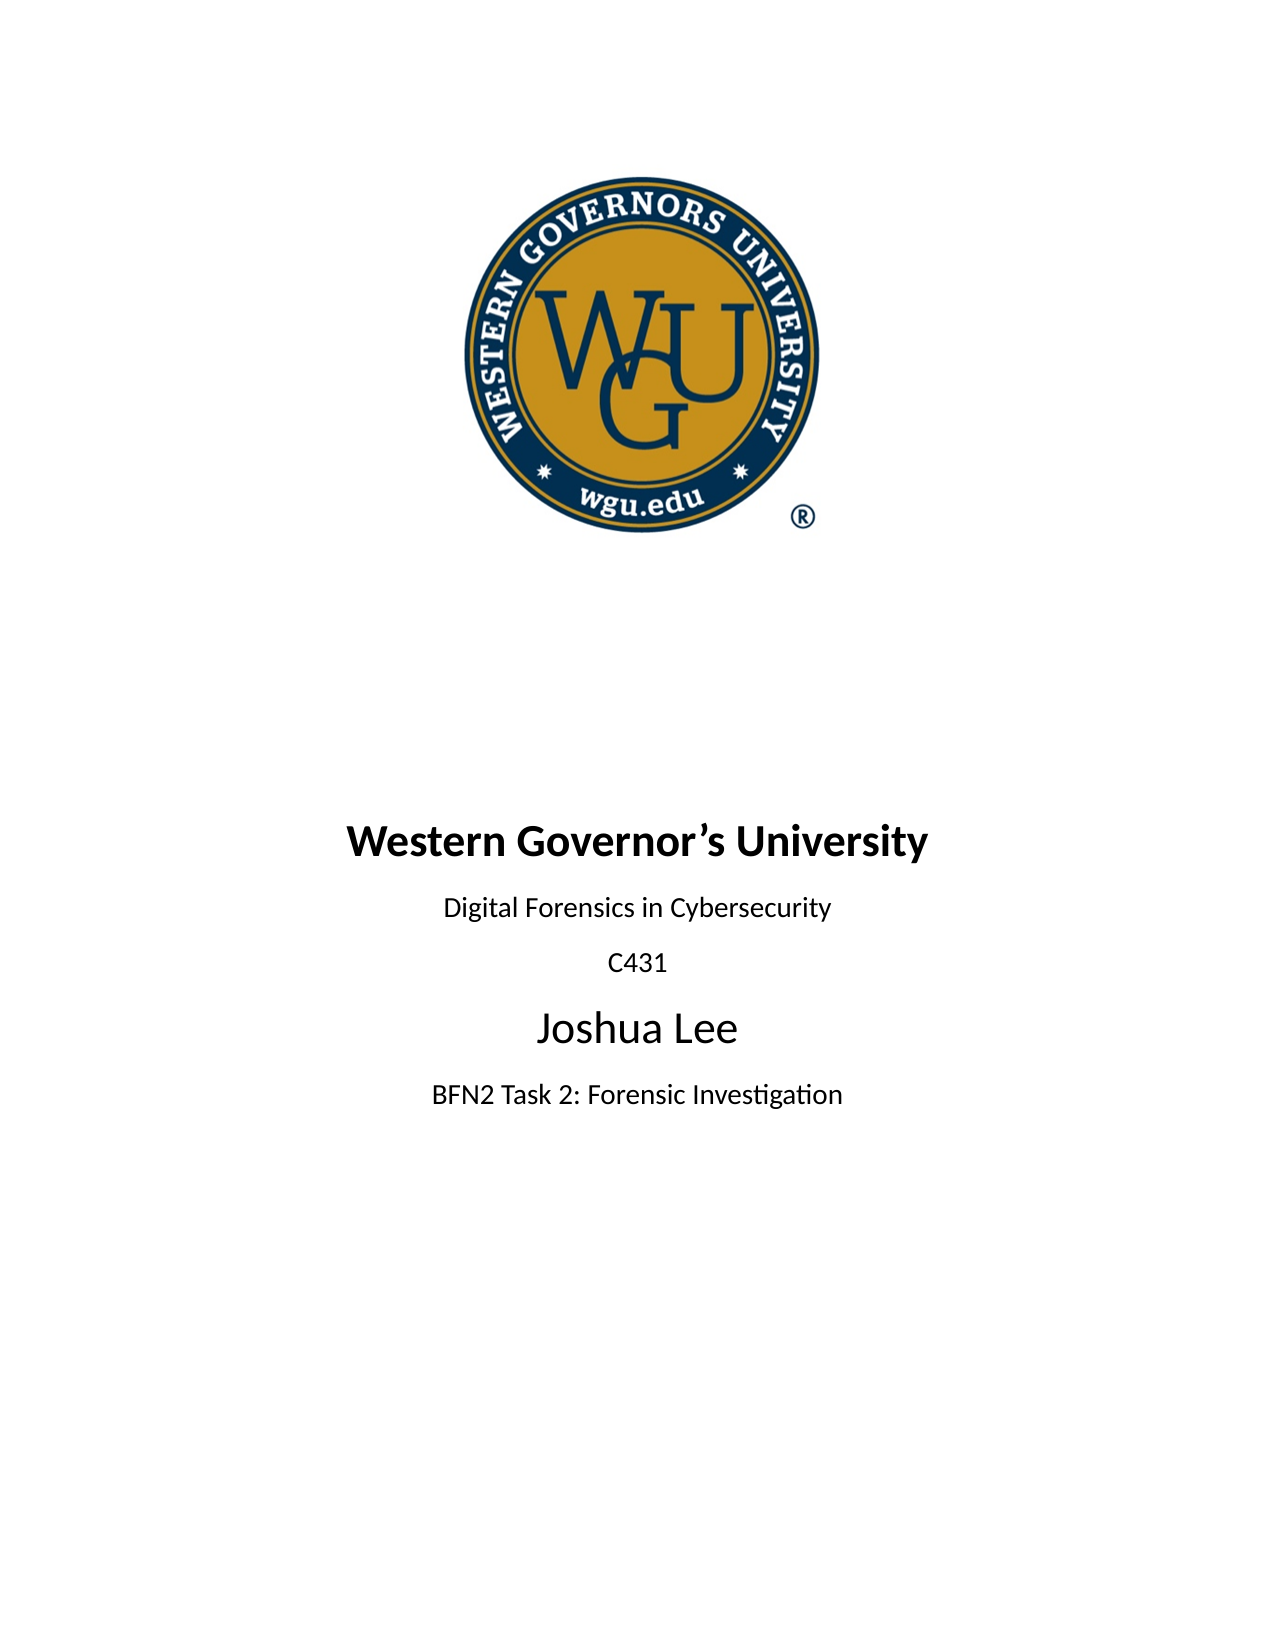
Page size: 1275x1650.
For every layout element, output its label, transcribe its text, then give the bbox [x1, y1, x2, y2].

text Western Governor’s University [150, 812, 1125, 868]
text C431 [150, 944, 1125, 980]
text Joshua Lee [150, 999, 1125, 1055]
picture [433, 150, 842, 559]
text Digital Forensics in Cybersecurity [150, 889, 1125, 924]
text BFN2 Task 2: Forensic Investigation [150, 1076, 1125, 1112]
